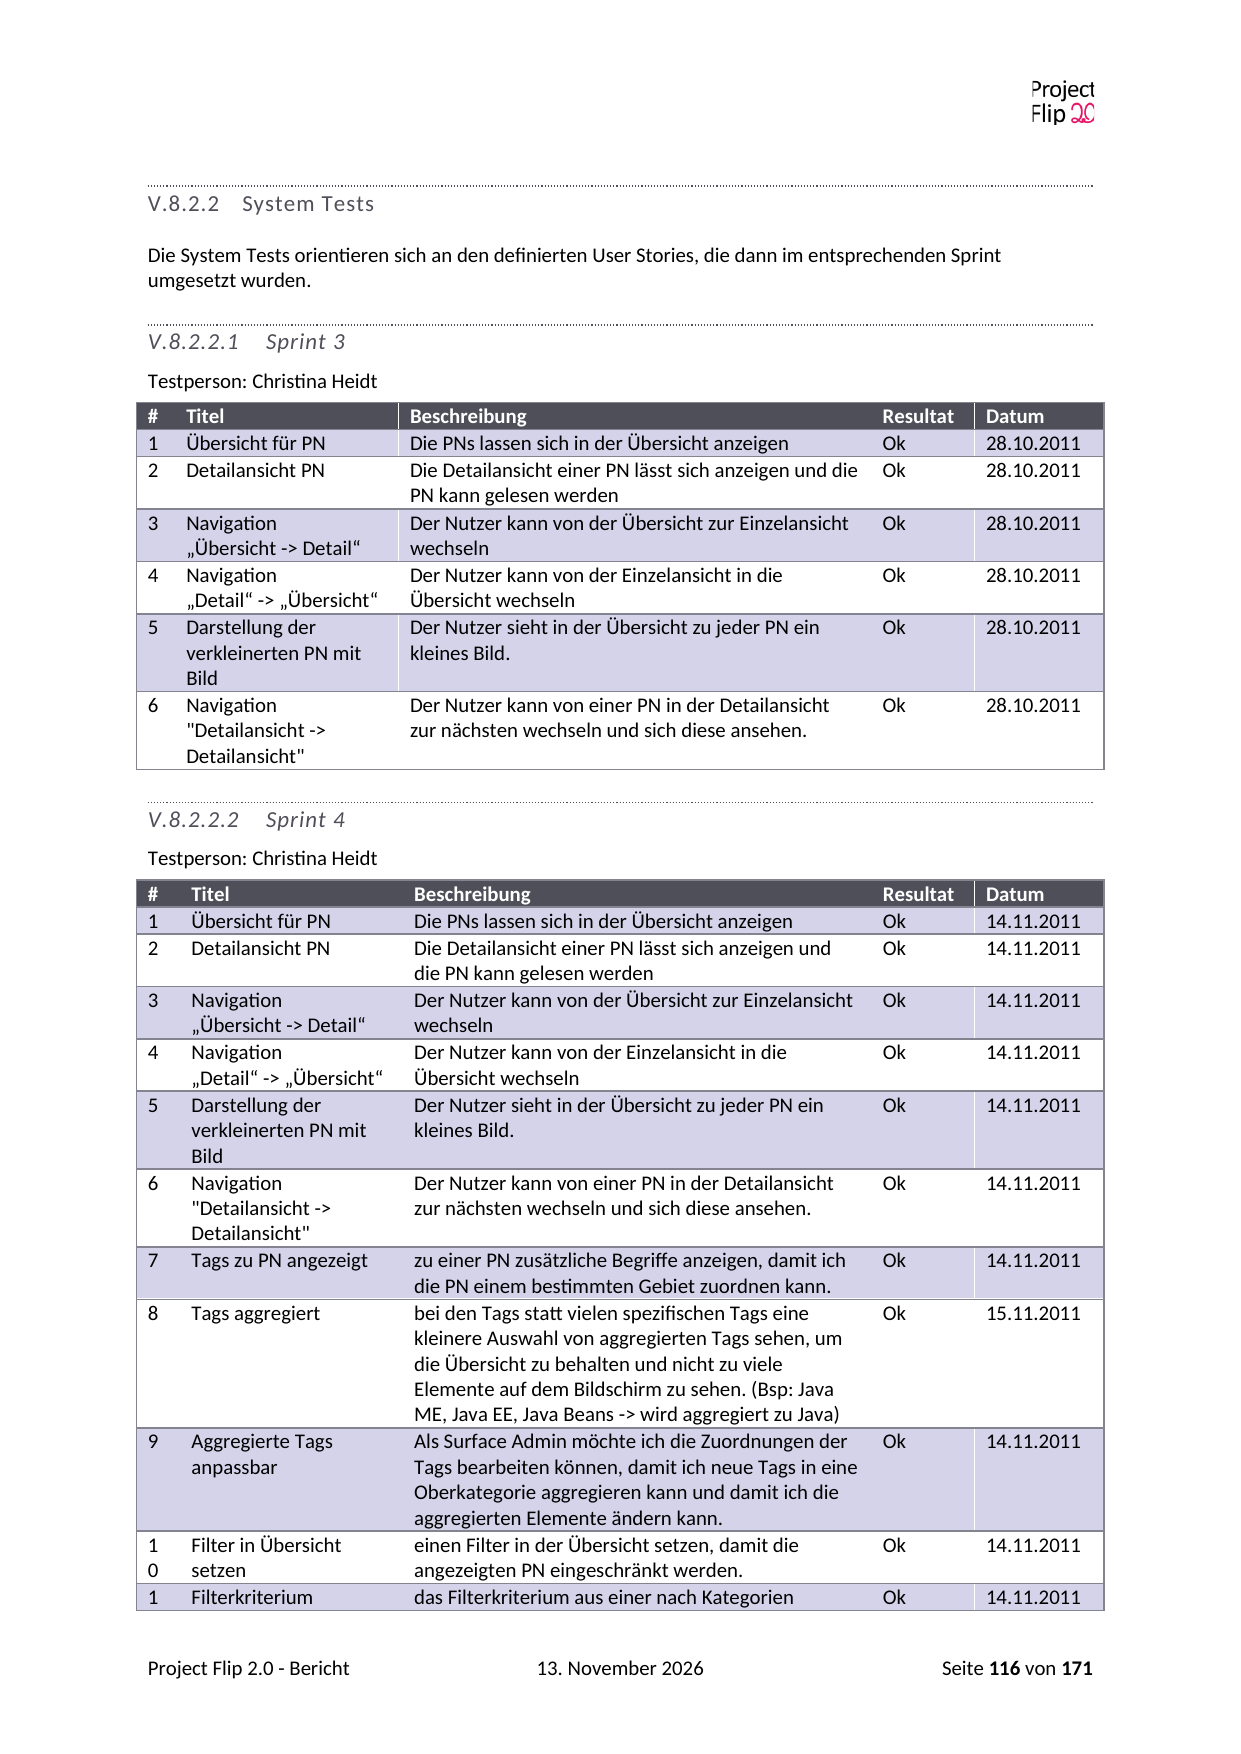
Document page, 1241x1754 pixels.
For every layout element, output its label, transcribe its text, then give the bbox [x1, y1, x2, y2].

table_cell 14.11.2011 [975, 1429, 1103, 1530]
table_cell Ok [871, 562, 974, 613]
table_cell Filter in Übersicht setzen [180, 1532, 403, 1583]
table_cell Der Nutzer kann von der Übersicht zur Einzelansicht wechseln [403, 987, 871, 1038]
table_cell 14.11.2011 [975, 987, 1103, 1038]
table_cell Navigation „Detail“ -> „Übersicht“ [175, 562, 398, 613]
table_cell Die Detailansicht einer PN lässt sich anzeigen und die PN kann gelesen werden [403, 935, 871, 986]
subtitle System Tests [148, 185, 1093, 217]
table_cell 28.10.2011 [975, 457, 1103, 508]
table_cell Die PNs lassen sich in der Übersicht anzeigen [403, 908, 871, 933]
table_cell 14.11.2011 [975, 1170, 1103, 1246]
table_cell 11 [137, 1584, 180, 1610]
table_cell Ok [871, 1429, 974, 1530]
table_cell Ok [871, 1300, 974, 1427]
table_cell Ok [871, 457, 974, 508]
table_cell 3 [137, 987, 180, 1038]
table_cell Der Nutzer sieht in der Übersicht zu jeder PN ein kleines Bild. [403, 1092, 871, 1168]
table_cell einen Filter in der Übersicht setzen, damit die angezeigten PN eingeschränkt werden. [403, 1532, 871, 1583]
table_header Resultat [871, 403, 974, 429]
table_cell Aggregierte Tags anpassbar [180, 1429, 403, 1530]
table_cell Die PNs lassen sich in der Übersicht anzeigen [399, 430, 871, 456]
subtitle Sprint 3 [148, 324, 1093, 356]
text Testperson: Christina Heidt [148, 368, 1093, 393]
table_header Datum [975, 403, 1103, 429]
table_header Titel [175, 403, 398, 429]
table_cell Die Detailansicht einer PN lässt sich anzeigen und die PN kann gelesen werden [399, 457, 871, 508]
table_cell 14.11.2011 [975, 935, 1103, 986]
table_cell 15.11.2011 [975, 1300, 1103, 1427]
table_cell 7 [137, 1248, 180, 1298]
table_cell Als Surface Admin möchte ich die Zuordnungen der Tags bearbeiten können, damit ich neue Tags in eine Oberkategorie aggregieren kann und damit ich die aggregierten Elemente ändern kann. [403, 1429, 871, 1530]
table_cell Übersicht für PN [175, 430, 398, 456]
table_header Resultat [871, 881, 974, 906]
table_cell 8 [137, 1300, 180, 1427]
table_cell 28.10.2011 [975, 692, 1103, 768]
table_cell Detailansicht PN [175, 457, 398, 508]
table_cell bei den Tags statt vielen spezifischen Tags eine kleinere Auswahl von aggregierten Tags sehen, um die Übersicht zu behalten und nicht zu viele Elemente auf dem Bildschirm zu sehen. (Bsp: Java ME, Java EE, Java Beans -> wird aggregiert zu Java) [403, 1300, 871, 1427]
table_cell Der Nutzer kann von der Einzelansicht in die Übersicht wechseln [403, 1040, 871, 1090]
subtitle Sprint 4 [148, 801, 1093, 833]
table_header Datum [975, 881, 1103, 906]
table_cell Darstellung der verkleinerten PN mit Bild [175, 615, 398, 691]
table_cell 14.11.2011 [975, 1532, 1103, 1583]
text Testperson: Christina Heidt [148, 846, 1093, 871]
table_cell 28.10.2011 [975, 615, 1103, 691]
table_cell Übersicht für PN [180, 908, 403, 933]
table_cell Ok [871, 1532, 974, 1583]
table_cell Ok [871, 430, 974, 456]
table_cell Der Nutzer kann von einer PN in der Detailansicht zur nächsten wechseln und sich diese ansehen. [403, 1170, 871, 1246]
table_cell Detailansicht PN [180, 935, 403, 986]
table_cell 3 [137, 510, 175, 561]
table_header # [137, 403, 175, 429]
table_cell 5 [137, 615, 175, 691]
table_cell Ok [871, 692, 974, 768]
table_cell Ok [871, 510, 974, 561]
table_cell 28.10.2011 [975, 430, 1103, 456]
table_header Titel [180, 881, 403, 906]
table_header Beschreibung [403, 881, 871, 906]
table_cell Navigation „Übersicht -> Detail“ [175, 510, 398, 561]
table_cell 14.11.2011 [975, 1040, 1103, 1090]
table_cell Darstellung der verkleinerten PN mit Bild [180, 1092, 403, 1168]
table_cell 14.11.2011 [975, 1584, 1103, 1610]
table_cell 9 [137, 1429, 180, 1530]
table_cell 2 [137, 457, 175, 508]
table_cell Der Nutzer sieht in der Übersicht zu jeder PN ein kleines Bild. [399, 615, 871, 691]
table_cell Ok [871, 1584, 974, 1610]
table_cell 14.11.2011 [975, 1248, 1103, 1298]
table_cell Der Nutzer kann von der Übersicht zur Einzelansicht wechseln [399, 510, 871, 561]
table_cell Ok [871, 615, 974, 691]
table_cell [180, 1584, 403, 1610]
table_cell Der Nutzer kann von der Einzelansicht in die Übersicht wechseln [399, 562, 871, 613]
table_cell Ok [871, 1040, 974, 1090]
table_cell 5 [137, 1092, 180, 1168]
table_cell 6 [137, 692, 175, 768]
table_cell 1 [137, 908, 180, 933]
table_cell Navigation "Detailansicht -> Detailansicht" [175, 692, 398, 768]
table_cell Navigation „Übersicht -> Detail“ [180, 987, 403, 1038]
table_header # [137, 881, 180, 906]
table_cell Tags aggregiert [180, 1300, 403, 1427]
table_cell Ok [871, 1092, 974, 1168]
table_cell Ok [871, 908, 974, 933]
table_cell Ok [871, 987, 974, 1038]
table_cell 4 [137, 1040, 180, 1090]
table_cell 28.10.2011 [975, 562, 1103, 613]
table_cell 6 [137, 1170, 180, 1246]
table_cell 1 [137, 430, 175, 456]
text Die System Tests orientieren sich an den definierten User Stories, die dann im entsprechenden Sprint umgesetzt wurden. [148, 242, 1093, 293]
table_cell Tags zu PN angezeigt [180, 1248, 403, 1298]
table_cell Ok [871, 935, 974, 986]
table_cell 14.11.2011 [975, 1092, 1103, 1168]
table_cell Ok [871, 1170, 974, 1246]
table_cell Navigation „Detail“ -> „Übersicht“ [180, 1040, 403, 1090]
table_cell 2 [137, 935, 180, 986]
table_cell Navigation "Detailansicht -> Detailansicht" [180, 1170, 403, 1246]
table_cell 4 [137, 562, 175, 613]
table_cell 10 [137, 1532, 180, 1583]
picture [1081, 79, 1097, 124]
table_header Beschreibung [399, 403, 871, 429]
table_cell zu einer PN zusätzliche Begriffe anzeigen, damit ich die PN einem bestimmten Gebiet zuordnen kann. [403, 1248, 871, 1298]
table_cell 28.10.2011 [975, 510, 1103, 561]
table_cell Ok [871, 1248, 974, 1298]
table_cell Der Nutzer kann von einer PN in der Detailansicht zur nächsten wechseln und sich diese ansehen. [399, 692, 871, 768]
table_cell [403, 1584, 871, 1610]
table_cell 14.11.2011 [975, 908, 1103, 933]
